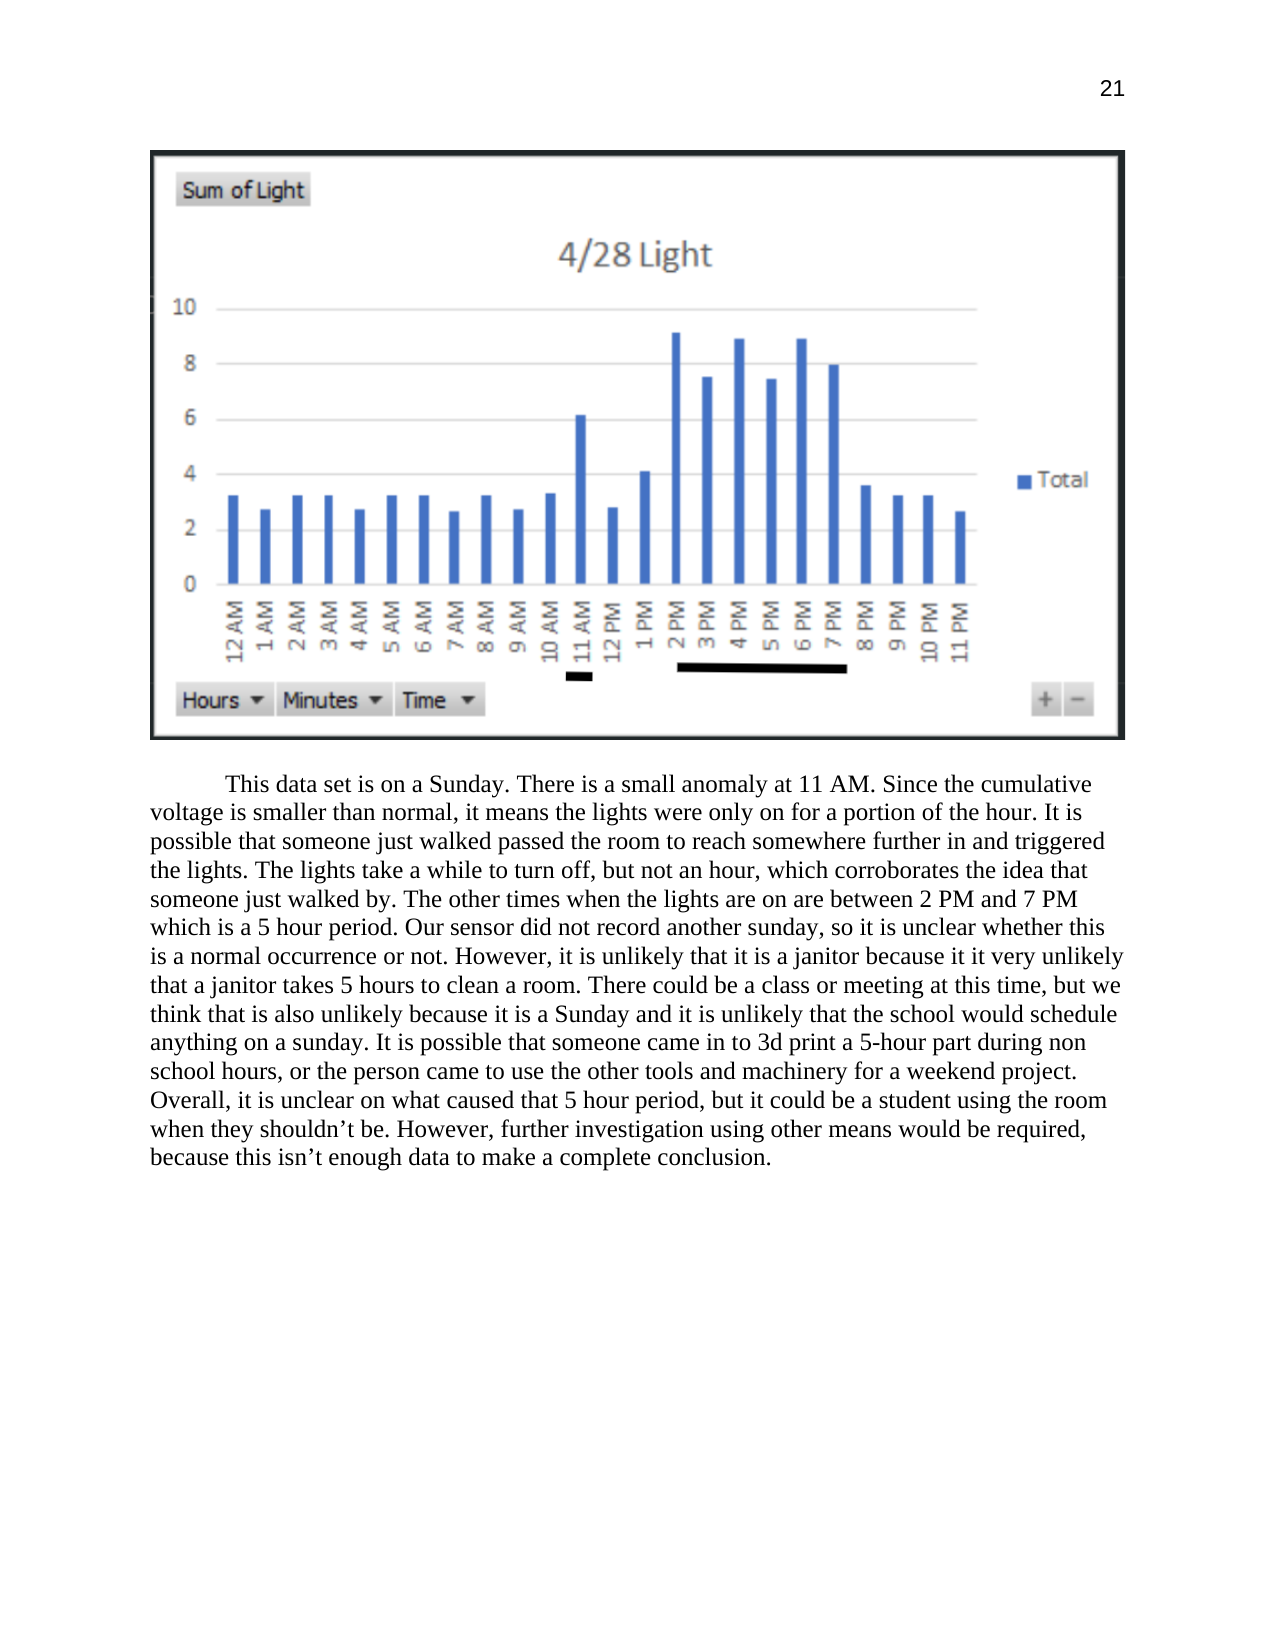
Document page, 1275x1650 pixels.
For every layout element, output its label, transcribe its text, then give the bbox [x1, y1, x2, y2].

picture [150, 150, 1125, 740]
text This data set is on a Sunday. There is a small anomaly at 11 AM. Since the cumulative voltage is smaller than normal, it means the lights were only on for a portion of the hour. It is possible that someone just walked passed the room to reach somewhere further in and triggered the lights. The lights take a while to turn off, but not an hour, which corroborates the idea that someone just walked by. The other times when the lights are on are between 2 PM and 7 PM which is a 5 hour period. Our sensor did not record another sunday, so it is unclear whether this is a normal occurrence or not. However, it is unlikely that it is a janitor because it it very unlikely that a janitor takes 5 hours to clean a room. There could be a class or meeting at this time, but we think that is also unlikely because it is a Sunday and it is unlikely that the school would schedule anything on a sunday. It is possible that someone came in to 3d print a 5-hour part during non school hours, or the person came to use the other tools and machinery for a weekend project. Overall, it is unclear on what caused that 5 hour period, but it could be a student using the room when they shouldn’t be. However, further investigation using other means would be required, because this isn’t enough data to make a complete conclusion. [150, 769, 1125, 1171]
